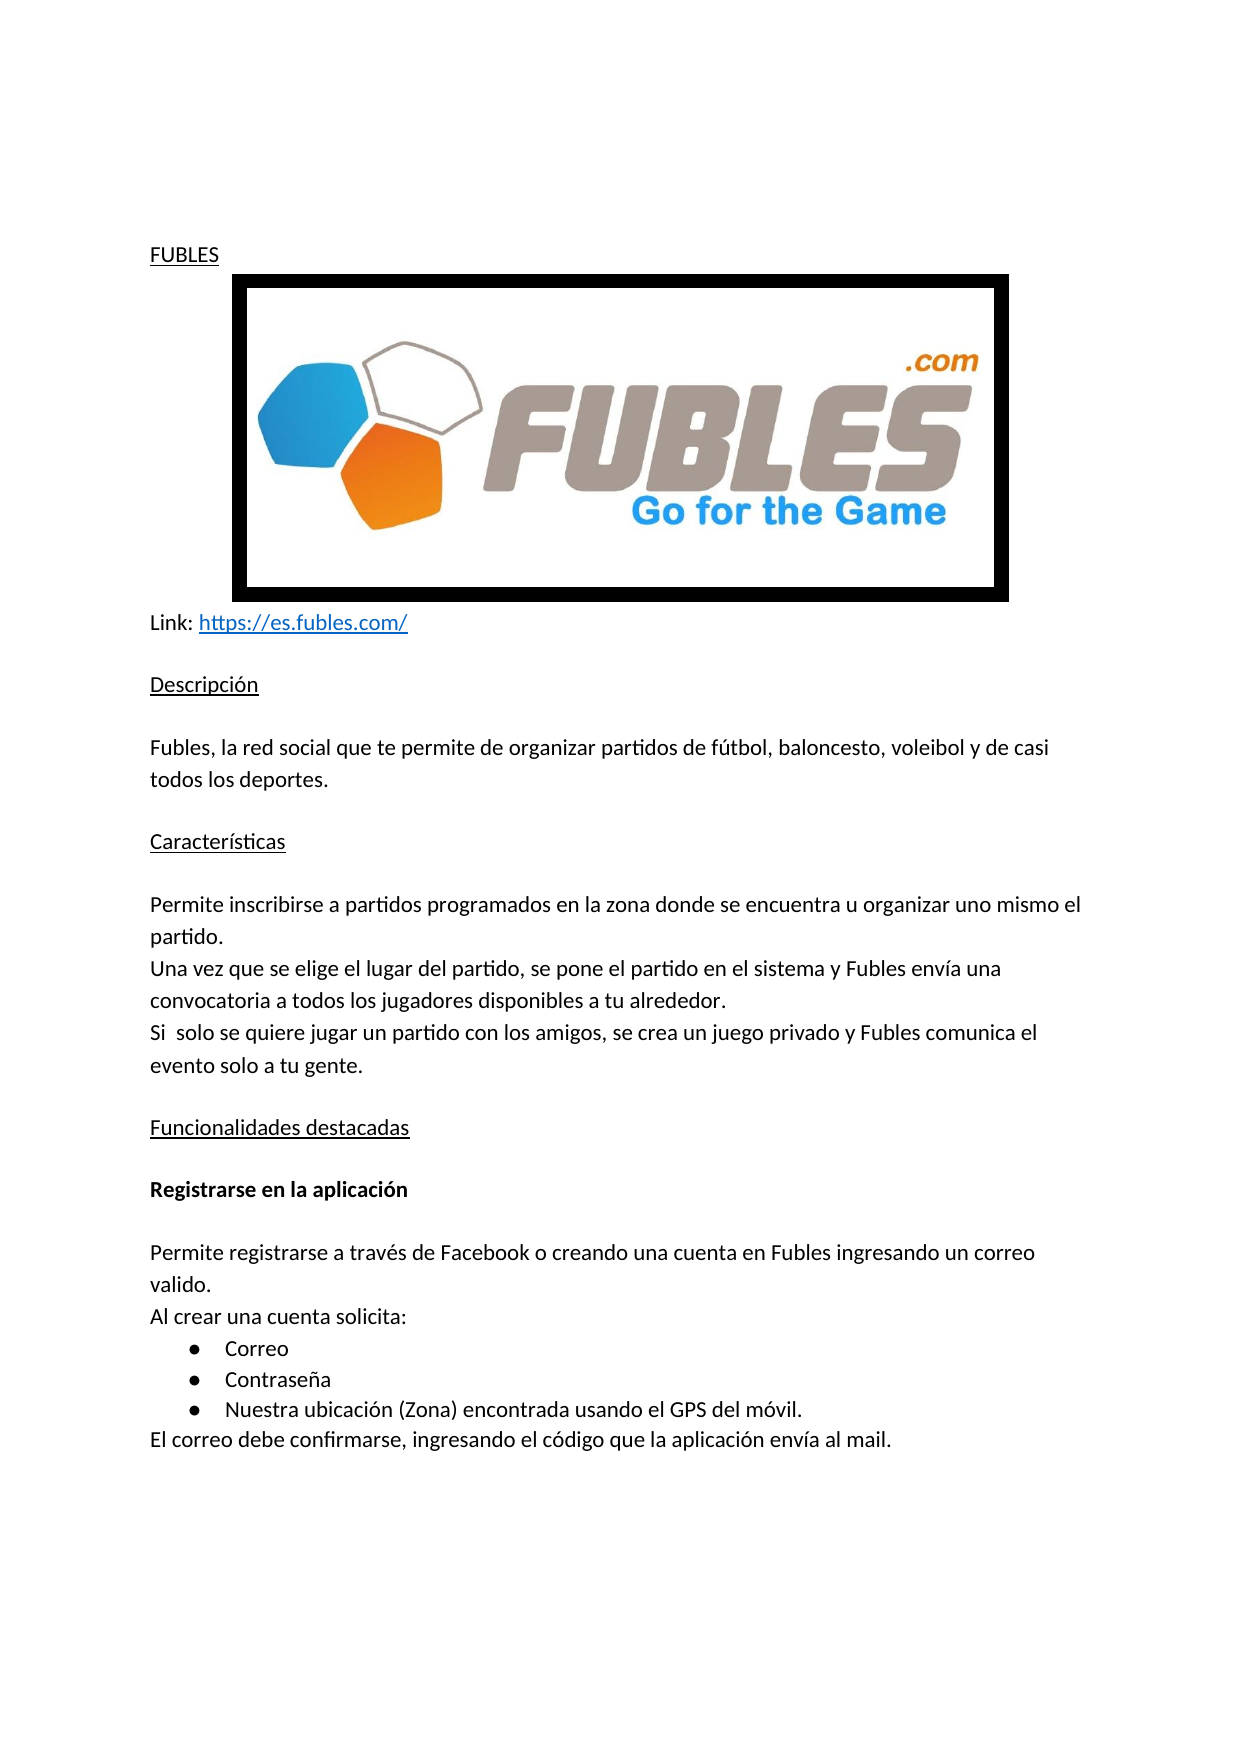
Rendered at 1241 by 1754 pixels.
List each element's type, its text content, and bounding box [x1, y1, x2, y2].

text Características [150, 827, 1090, 855]
text Permite registrarse a través de Facebook o creando una cuenta en Fubles ingresando un correo valido. [150, 1238, 1090, 1298]
text El correo debe confirmarse, ingresando el código que la aplicación envía al mail. [150, 1425, 1090, 1453]
text Descripción [150, 670, 1090, 698]
text Registrarse en la aplicación [150, 1176, 1090, 1203]
text FUBLES [150, 241, 1090, 269]
list Nuestra ubicación (Zona) encontrada usando el GPS del móvil. [187, 1395, 1090, 1423]
text Permite inscribirse a partidos programados en la zona donde se encuentra u organizar uno mismo el partido. Una vez que se elige el lugar del partido, se pone el partido en el sistema y Fubles envía una convocatoria a todos los jugadores disponibles a tu alrededor. Si solo se quiere jugar un partido con los amigos, se crea un juego privado y Fubles comunica el evento solo a tu gente. [150, 890, 1090, 1079]
text Fubles, la red social que te permite de organizar partidos de fútbol, baloncesto, voleibol y de casi todos los deportes. [150, 733, 1090, 793]
picture [247, 288, 994, 587]
text Funcionalidades destacadas [150, 1113, 1090, 1141]
text Al crear una cuenta solicita: [150, 1302, 1090, 1330]
list Correo [187, 1334, 1090, 1362]
text Link: https://es.fubles.com/ [150, 608, 1090, 636]
list Contraseña [187, 1365, 1090, 1393]
